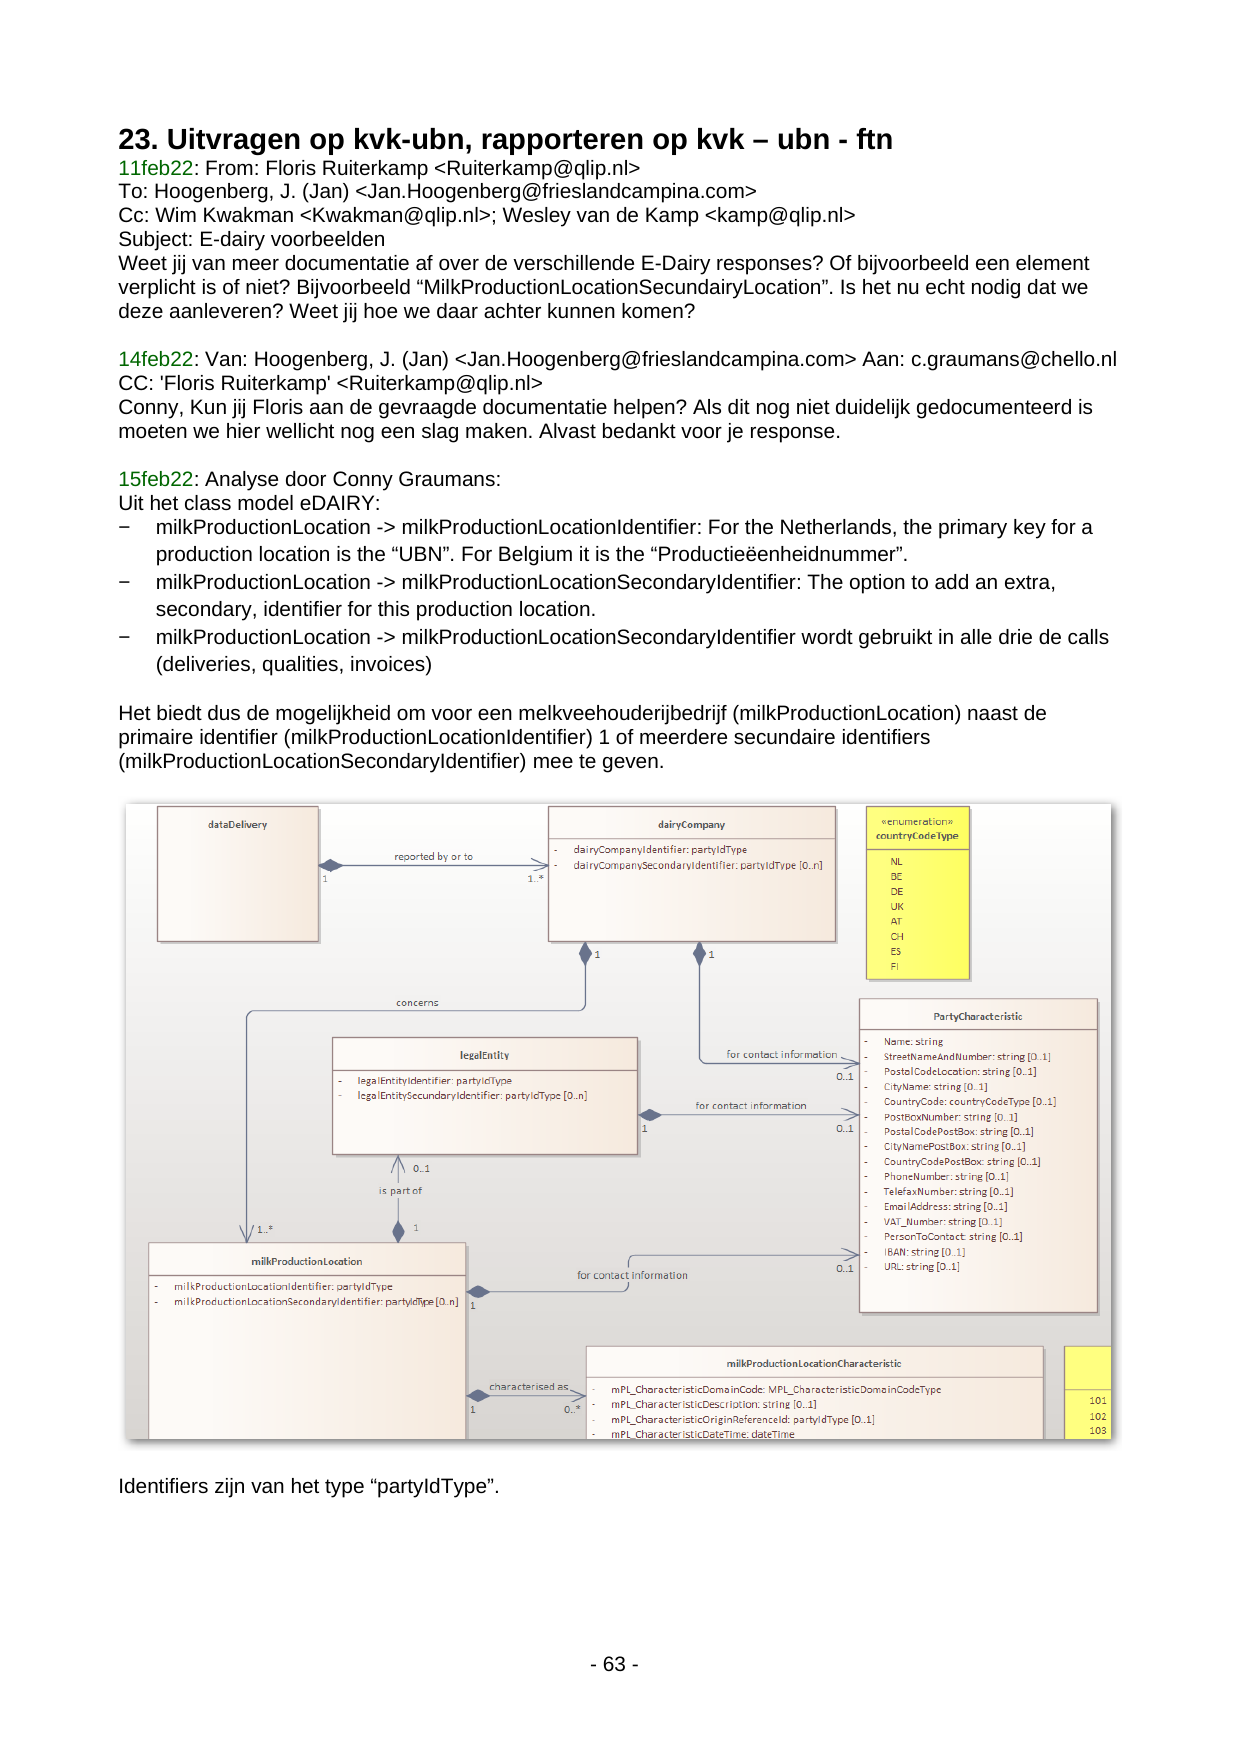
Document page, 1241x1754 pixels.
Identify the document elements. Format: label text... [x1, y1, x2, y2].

text Uit het class model eDAIRY: [118, 491, 1122, 515]
text Subject: E-dairy voorbeelden [118, 227, 1122, 251]
text Weet jij van meer documentatie af over de verschillende E-Dairy responses? Of bijvoorbeeld een element verplicht is of niet? Bijvoorbeeld “MilkProductionLocationSecundairyLocation”. Is het nu echt nodig dat we deze aanleveren? Weet jij hoe we daar achter kunnen komen? [118, 251, 1122, 323]
text Cc: Wim Kwakman <Kwakman@qlip.nl>; Wesley van de Kamp <kamp@qlip.nl> [118, 203, 1122, 227]
picture [118, 796, 1123, 1451]
text 11feb22: From: Floris Ruiterkamp <Ruiterkamp@qlip.nl> [118, 155, 1122, 179]
text 15feb22: Analyse door Conny Graumans: [118, 467, 1122, 491]
list milkProductionLocation -> milkProductionLocationIdentifier: For the Netherlands, the primary key for a production location is the “UBN”. For Belgium it is the “Productieëenheidnummer”. [118, 515, 1122, 566]
list milkProductionLocation -> milkProductionLocationSecondaryIdentifier wordt gebruikt in alle drie de calls (deliveries, qualities, invoices) [118, 625, 1122, 676]
text Het biedt dus de mogelijkheid om voor een melkveehouderijbedrijf (milkProductionLocation) naast de primaire identifier (milkProductionLocationIdentifier) 1 of meerdere secundaire identifiers (milkProductionLocationSecondaryIdentifier) mee te geven. [118, 701, 1122, 772]
list milkProductionLocation -> milkProductionLocationSecondaryIdentifier: The option to add an extra, secondary, identifier for this production location. [118, 570, 1122, 621]
text Identifiers zijn van het type “partyIdType”. [118, 1474, 1122, 1498]
text 14feb22: Van: Hoogenberg, J. (Jan) <Jan.Hoogenberg@frieslandcampina.com> Aan: c.graumans@chello.nl [118, 347, 1122, 371]
text CC: 'Floris Ruiterkamp' <Ruiterkamp@qlip.nl> [118, 371, 1122, 395]
text Conny, Kun jij Floris aan de gevraagde documentatie helpen? Als dit nog niet duidelijk gedocumenteerd is moeten we hier wellicht nog een slag maken. Alvast bedankt voor je response. [118, 395, 1122, 443]
text 23. Uitvragen op kvk-ubn, rapporteren op kvk – ubn - ftn [118, 122, 1122, 155]
text To: Hoogenberg, J. (Jan) <Jan.Hoogenberg@frieslandcampina.com> [118, 179, 1122, 203]
